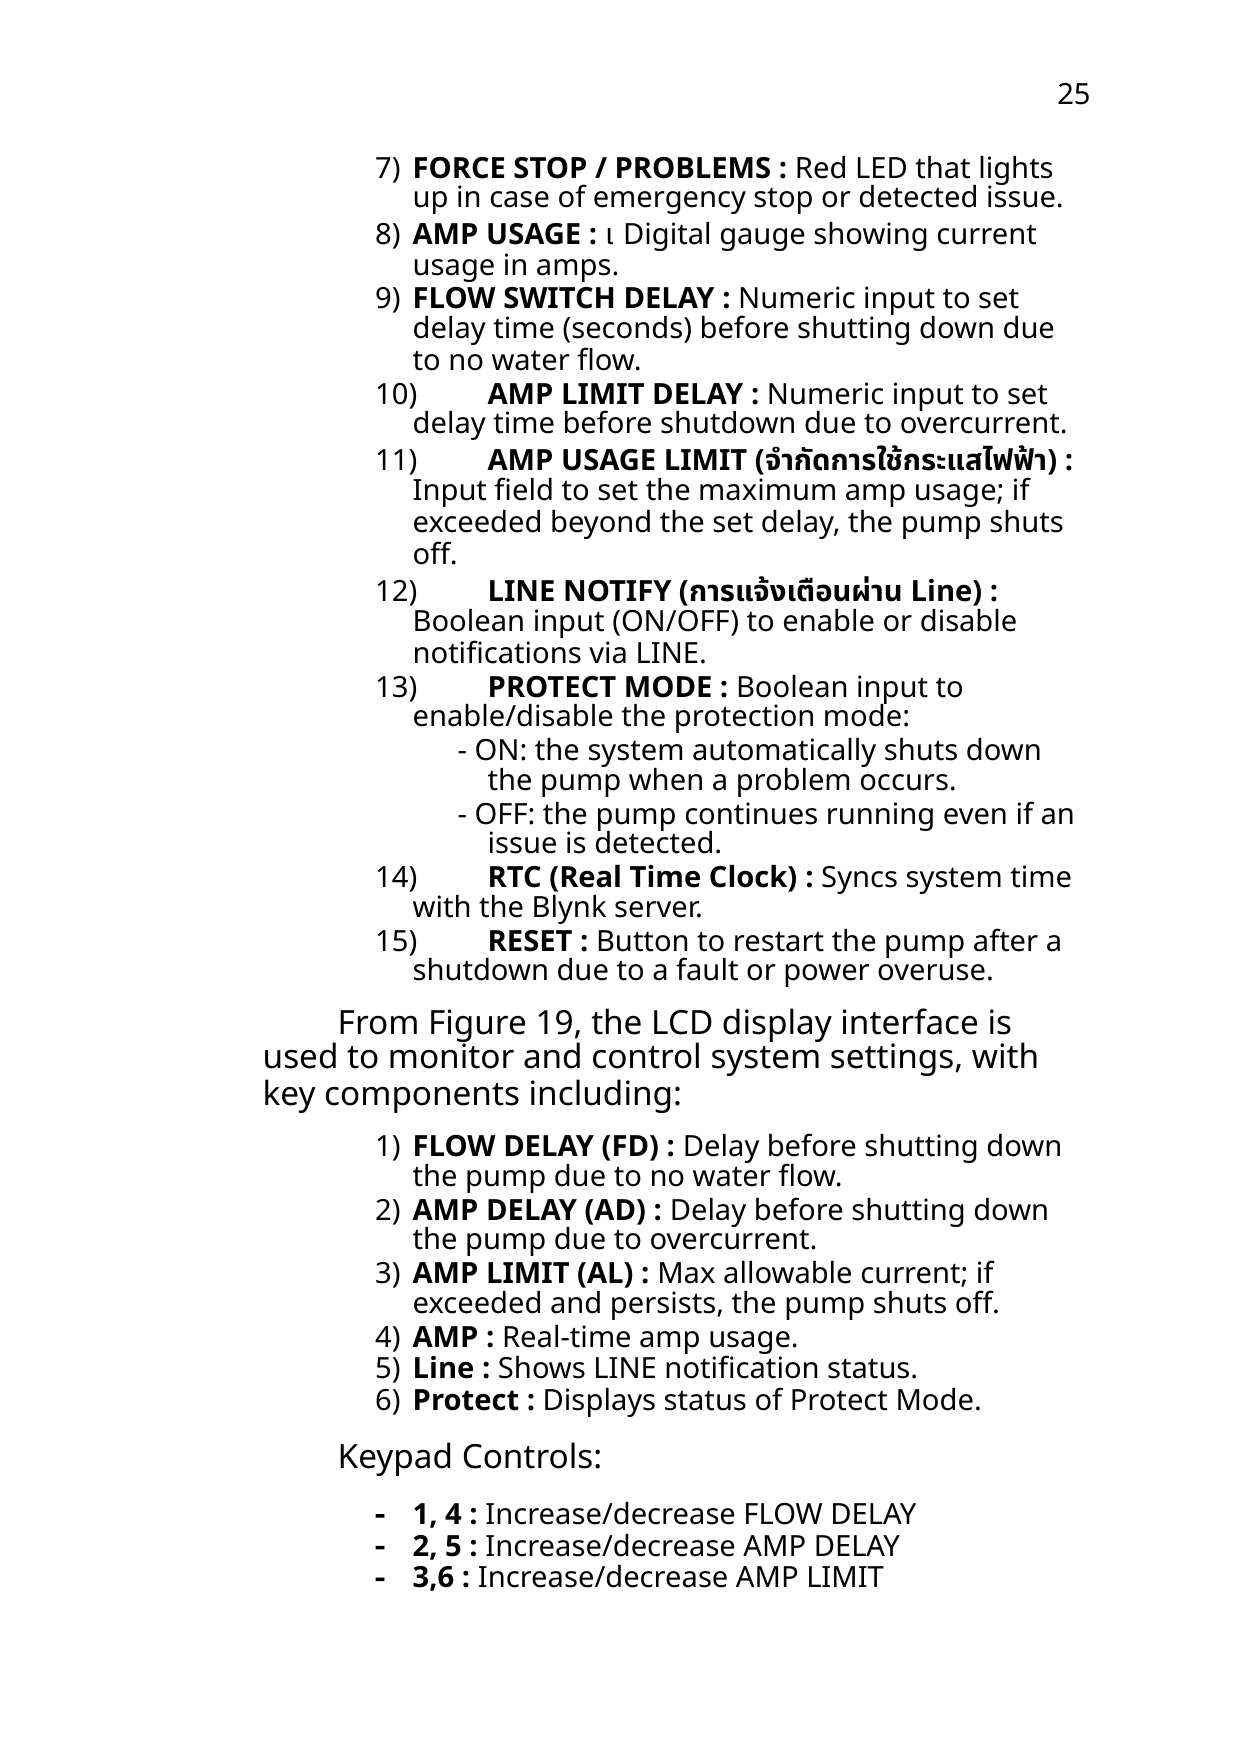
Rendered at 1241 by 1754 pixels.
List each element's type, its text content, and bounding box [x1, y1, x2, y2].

list FLOW DELAY (FD) : Delay before shutting down the pump due to no water flow. [375, 1131, 1090, 1195]
list - OFF: the pump continues running even if an issue is detected. [450, 799, 1090, 862]
list - ON: the system automatically shuts down the pump when a problem occurs. [450, 735, 1090, 799]
list AMP DELAY (AD) : Delay before shutting down the pump due to overcurrent. [375, 1195, 1090, 1258]
list FORCE STOP / PROBLEMS : Red LED that lights up in case of emergency stop or detected issue. [375, 153, 1090, 216]
list 1, 4 : Increase/decrease FLOW DELAY [375, 1499, 1090, 1531]
list PROTECT MODE : Boolean input to enable/disable the protection mode: [375, 672, 1090, 735]
list LINE NOTIFY (การแจ้งเตือนผ่าน Line) : Boolean input (ON/OFF) to enable or disable notifications via LINE. [375, 573, 1090, 672]
list FLOW SWITCH DELAY : Numeric input to set delay time (seconds) before shutting down due to no water flow. [375, 283, 1090, 379]
list AMP USAGE : เ Digital gauge showing current usage in amps. [375, 216, 1090, 283]
list AMP LIMIT DELAY : Numeric input to set delay time before shutdown due to overcurrent. [375, 379, 1090, 442]
list Protect : Displays status of Protect Mode. [375, 1385, 1090, 1417]
list AMP USAGE LIMIT (จำกัดการใช้กระแสไฟฟ้า) : Input field to set the maximum amp usage; if exceeded beyond the set delay, the pump shuts off. [375, 442, 1090, 573]
text From Figure 19, the LCD display interface is used to monitor and control system settings, with key components including: [262, 1006, 1090, 1115]
list RESET : Button to restart the pump after a shutdown due to a fault or power overuse. [375, 926, 1090, 989]
list AMP LIMIT (AL) : Max allowable current; if exceeded and persists, the pump shuts off. [375, 1258, 1090, 1322]
text Keypad Controls: [262, 1433, 1090, 1479]
list AMP : Real-time amp usage. [375, 1322, 1090, 1353]
list 3,6 : Increase/decrease AMP LIMIT [375, 1562, 1090, 1594]
list Line : Shows LINE notification status. [375, 1353, 1090, 1385]
list 2, 5 : Increase/decrease AMP DELAY [375, 1531, 1090, 1562]
list RTC (Real Time Clock) : Syncs system time with the Blynk server. [375, 862, 1090, 926]
